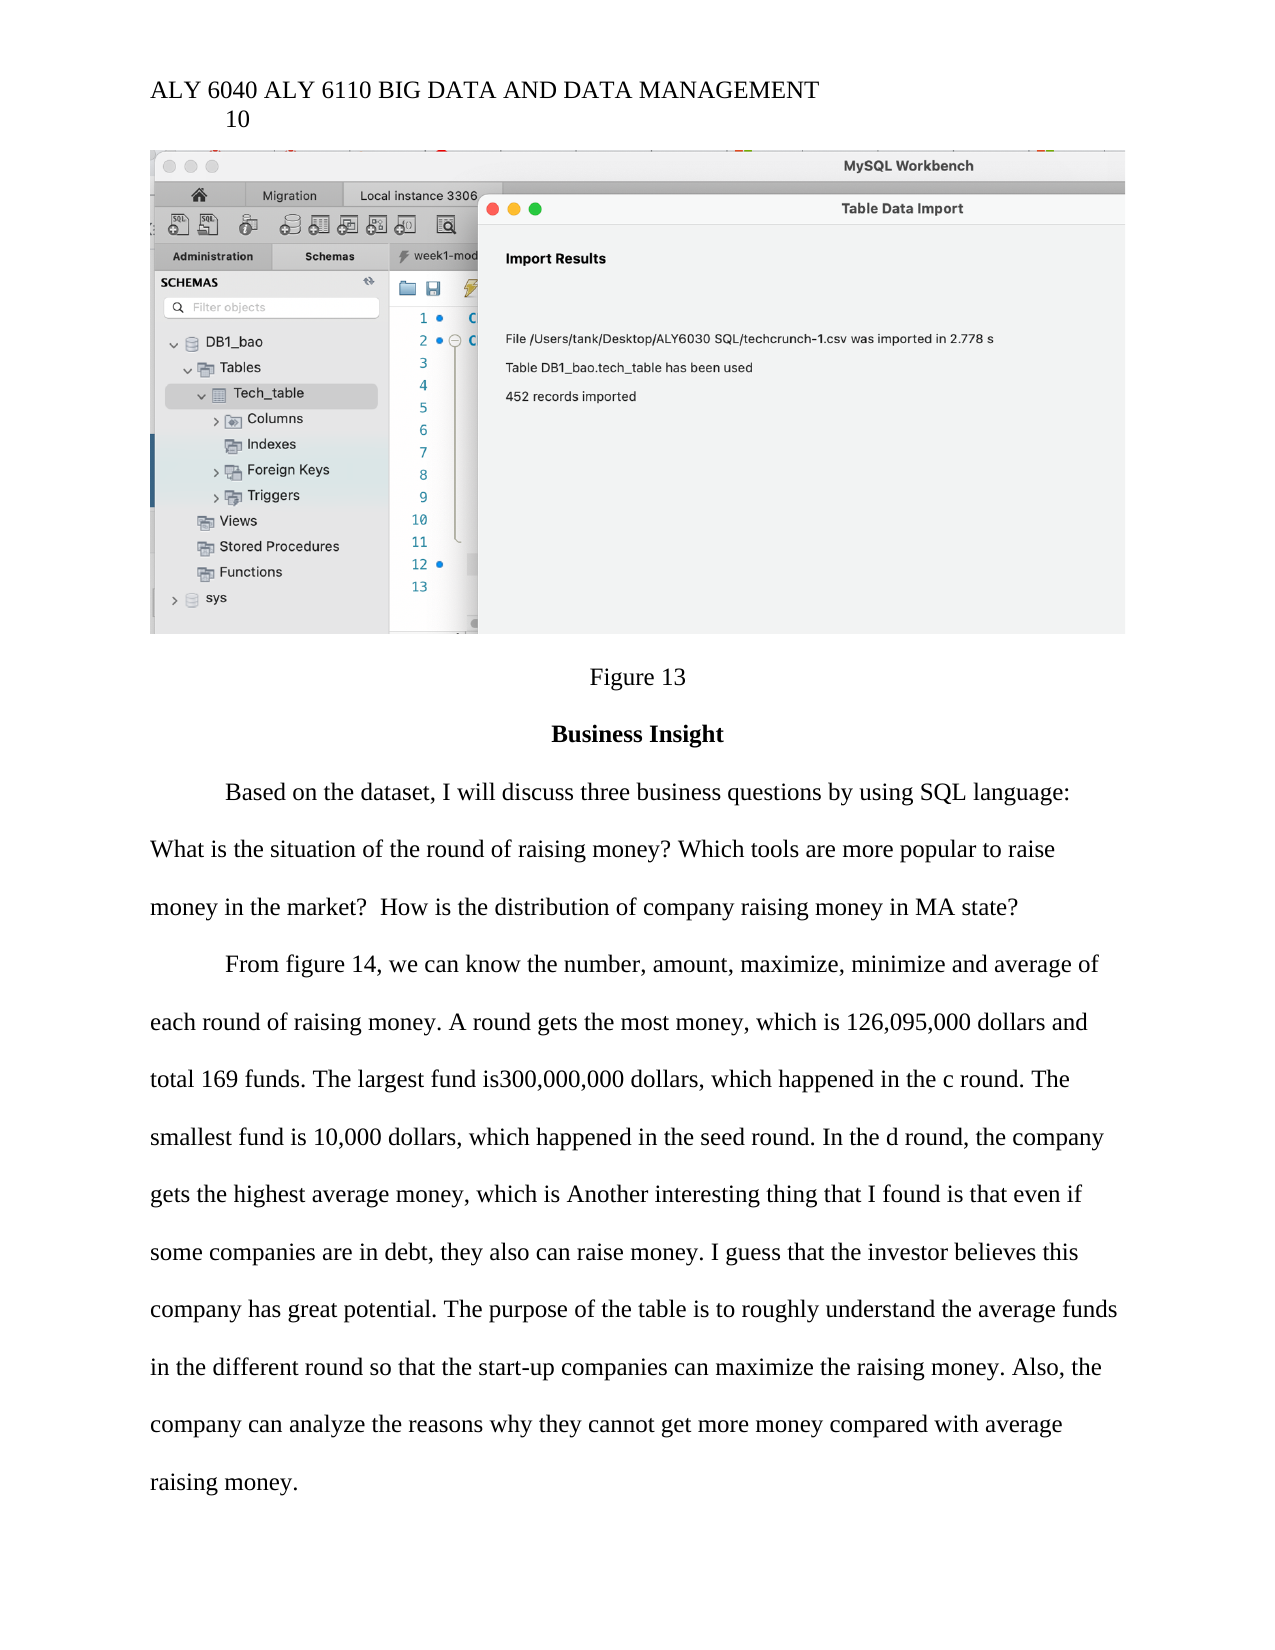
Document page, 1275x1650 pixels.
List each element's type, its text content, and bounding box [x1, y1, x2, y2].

text Figure 13 [150, 662, 1125, 691]
text From figure 14, we can know the number, amount, maximize, minimize and average of each round of raising money. A round gets the most money, which is 126,095,000 dollars and total 169 funds. The largest fund is300,000,000 dollars, which happened in the c round. The smallest fund is 10,000 dollars, which happened in the seed round. In the d round, the company gets the highest average money, which is Another interesting thing that I found is that even if some companies are in debt, they also can raise money. I guess that the investor believes this company has great potential. The purpose of the table is to roughly understand the average funds in the different round so that the start-up companies can maximize the raising money. Also, the company can analyze the reasons why they cannot get more money compared with average raising money. [150, 949, 1125, 1496]
text Business Insight [150, 719, 1125, 748]
picture [150, 150, 1125, 634]
text Based on the dataset, I will discuss three business questions by using SQL language: What is the situation of the round of raising money? Which tools are more popular to raise money in the market? How is the distribution of company raising money in MA state? [150, 777, 1125, 921]
